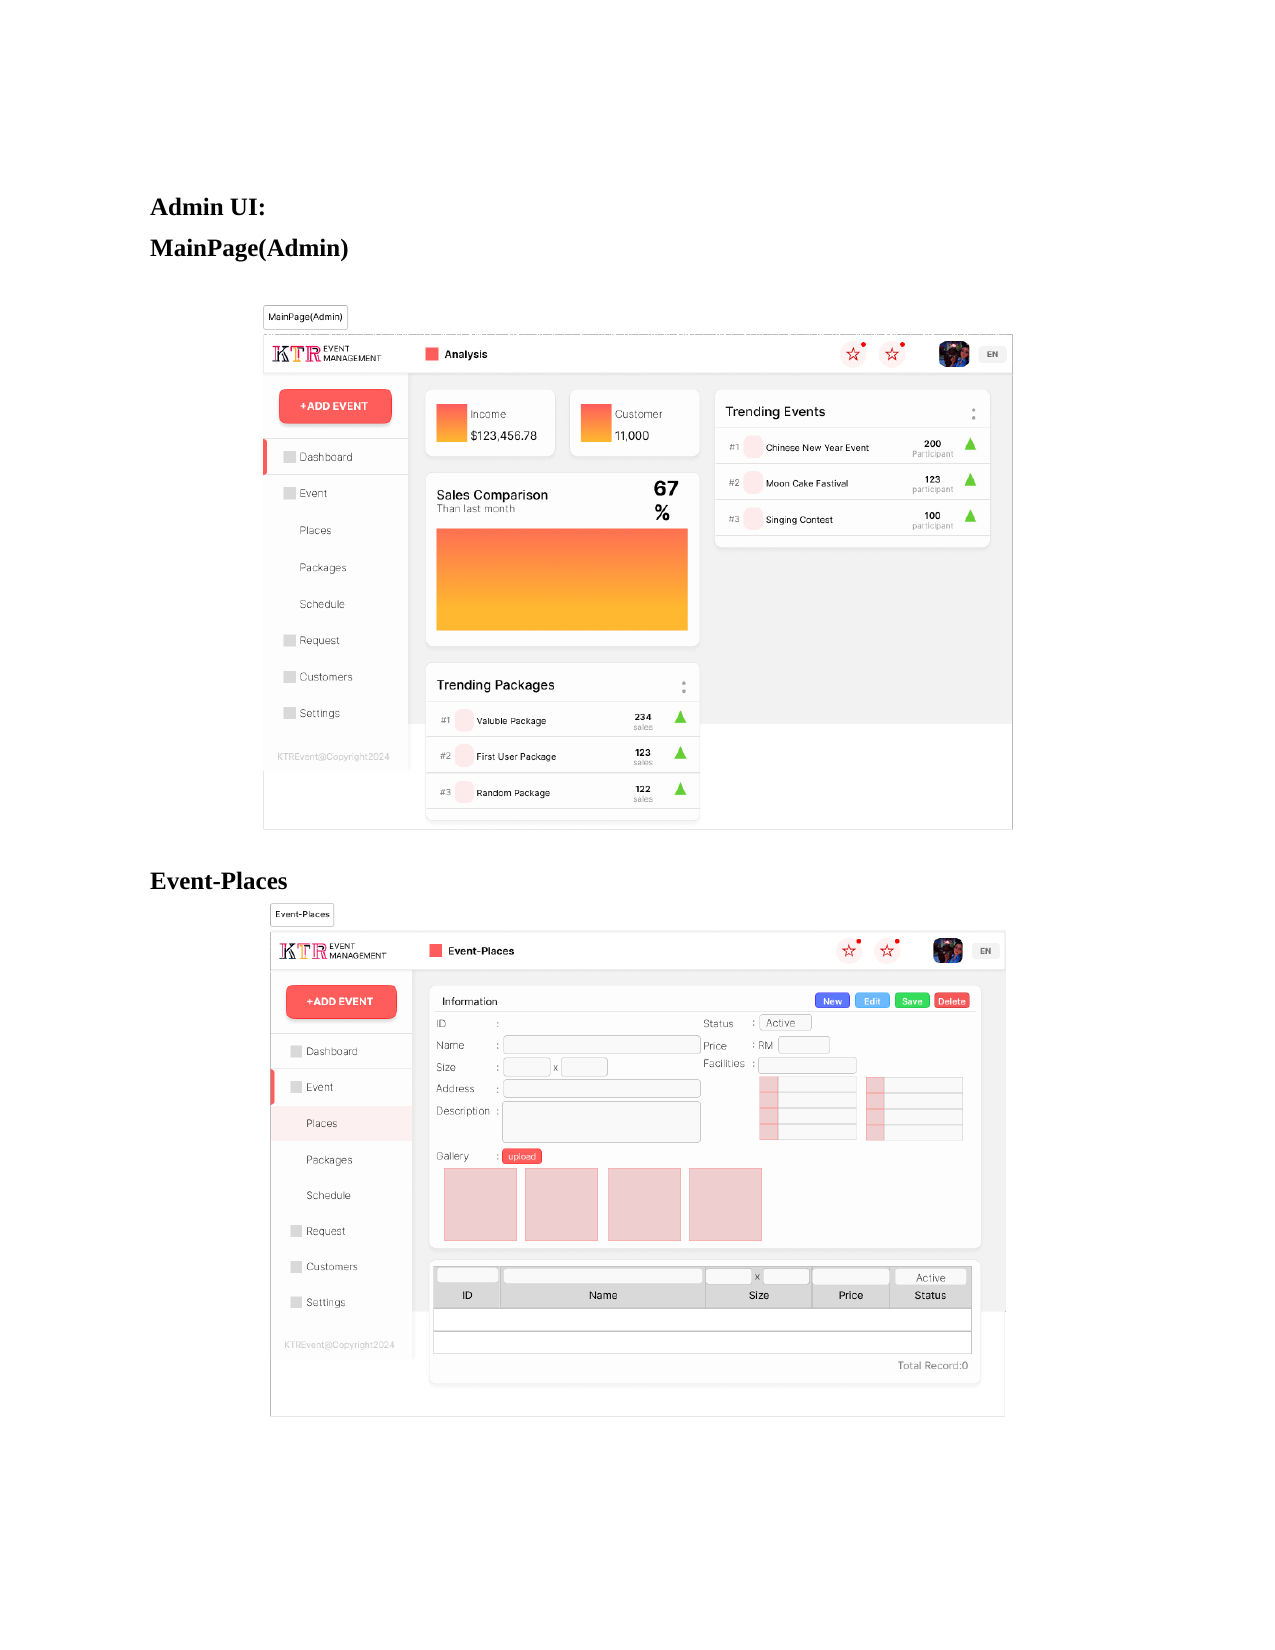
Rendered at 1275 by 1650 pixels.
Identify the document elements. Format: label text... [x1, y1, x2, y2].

text MainPage(Admin) [150, 233, 1125, 262]
picture [228, 301, 1047, 862]
subtitle Admin UI: [150, 192, 1125, 220]
picture [236, 898, 1039, 1448]
text Event-Places [150, 866, 1125, 895]
